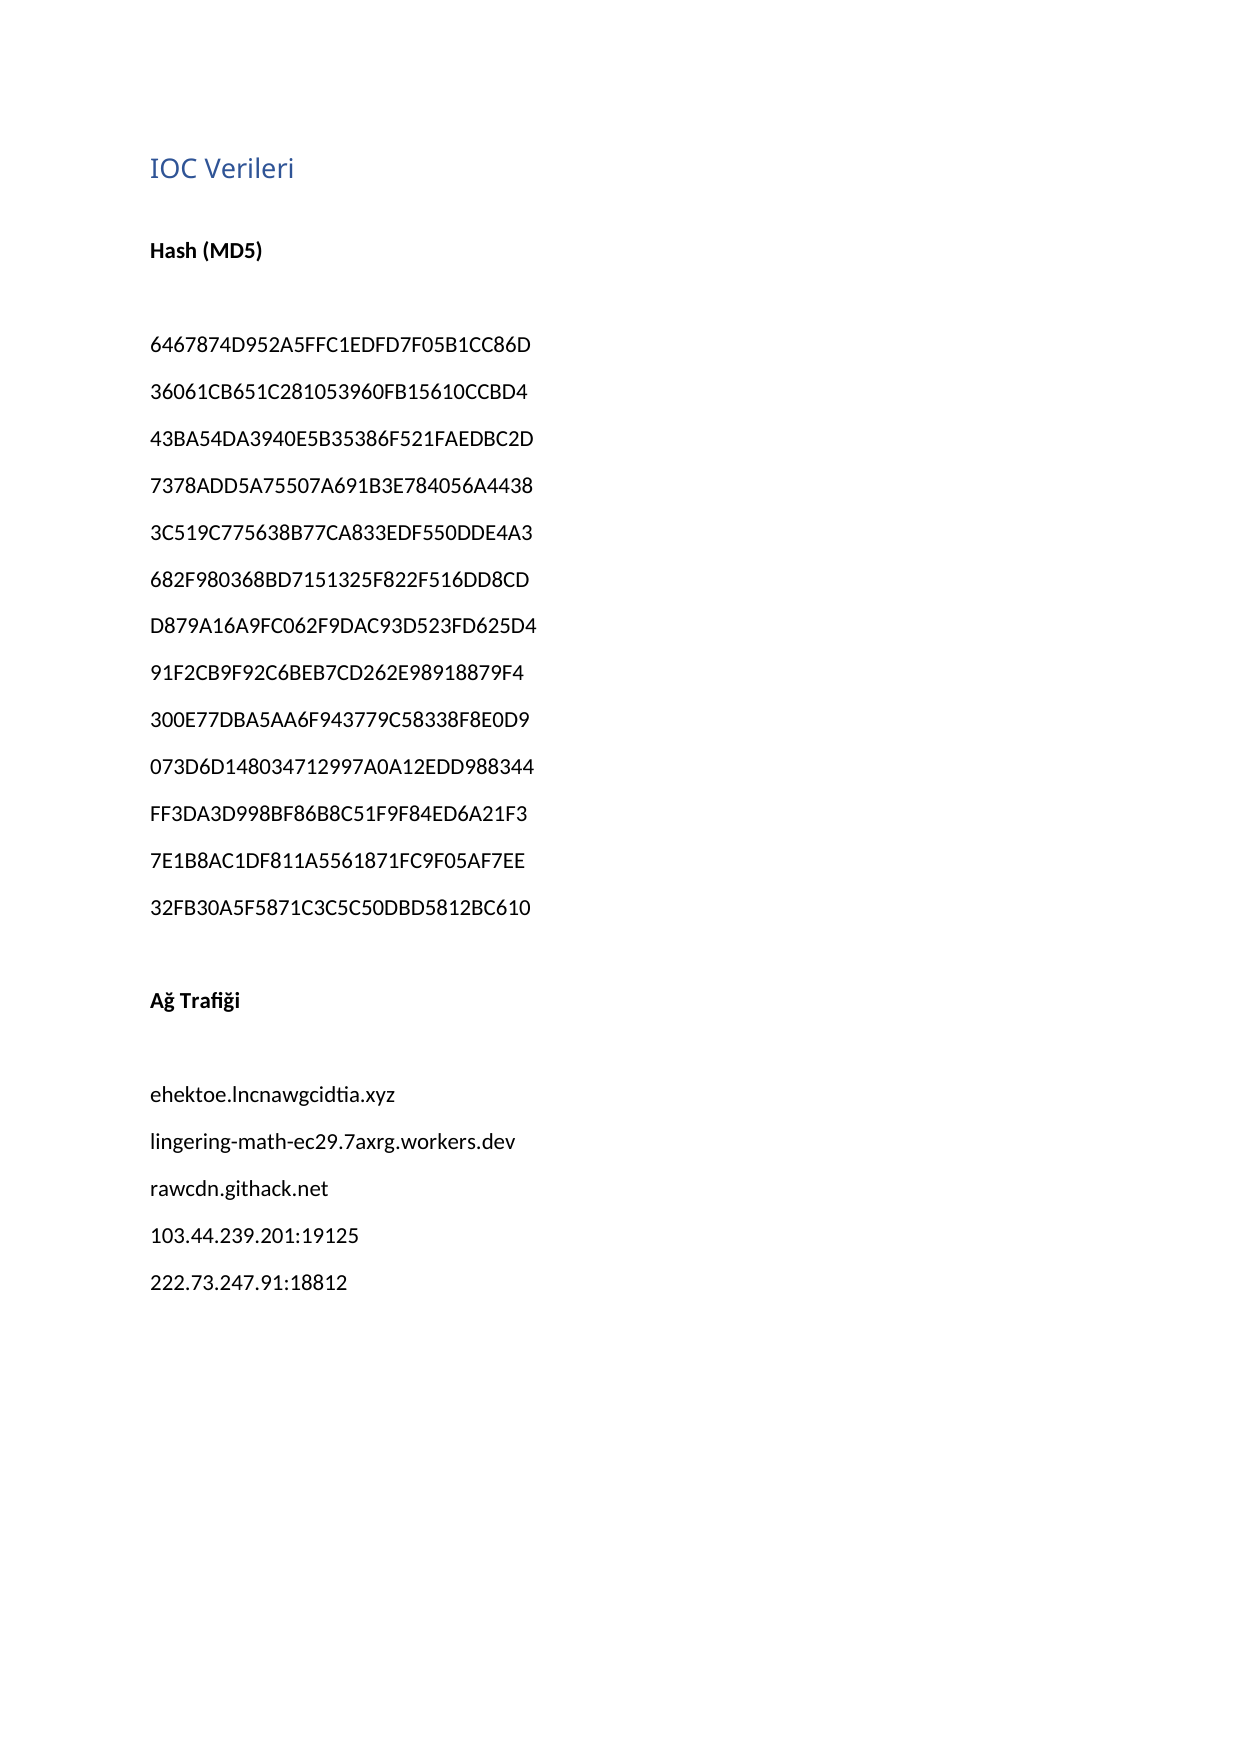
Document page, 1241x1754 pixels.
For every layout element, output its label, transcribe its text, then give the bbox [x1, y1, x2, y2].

text 103.44.239.201:19125 [150, 1221, 1090, 1249]
text rawcdn.githack.net [150, 1174, 1090, 1202]
text Ağ Trafiği [150, 987, 1090, 1015]
text ehektoe.lncnawgcidtia.xyz [150, 1080, 1090, 1108]
text lingering-math-ec29.7axrg.workers.dev [150, 1127, 1090, 1155]
text D879A16A9FC062F9DAC93D523FD625D4 [150, 612, 1090, 640]
text 36061CB651C281053960FB15610CCBD4 [150, 377, 1090, 405]
text 32FB30A5F5871C3C5C50DBD5812BC610 [150, 893, 1090, 921]
subtitle IOC Verileri [150, 150, 1090, 187]
text Hash (MD5) [150, 237, 1090, 265]
text 3C519C775638B77CA833EDF550DDE4A3 [150, 518, 1090, 546]
text 43BA54DA3940E5B35386F521FAEDBC2D [150, 424, 1090, 452]
text 7E1B8AC1DF811A5561871FC9F05AF7EE [150, 846, 1090, 874]
text 6467874D952A5FFC1EDFD7F05B1CC86D [150, 330, 1090, 358]
text 222.73.247.91:18812 [150, 1268, 1090, 1296]
text 7378ADD5A75507A691B3E784056A4438 [150, 471, 1090, 499]
text 300E77DBA5AA6F943779C58338F8E0D9 [150, 705, 1090, 733]
text 91F2CB9F92C6BEB7CD262E98918879F4 [150, 658, 1090, 687]
text FF3DA3D998BF86B8C51F9F84ED6A21F3 [150, 799, 1090, 827]
text 682F980368BD7151325F822F516DD8CD [150, 565, 1090, 593]
text 073D6D148034712997A0A12EDD988344 [150, 752, 1090, 780]
